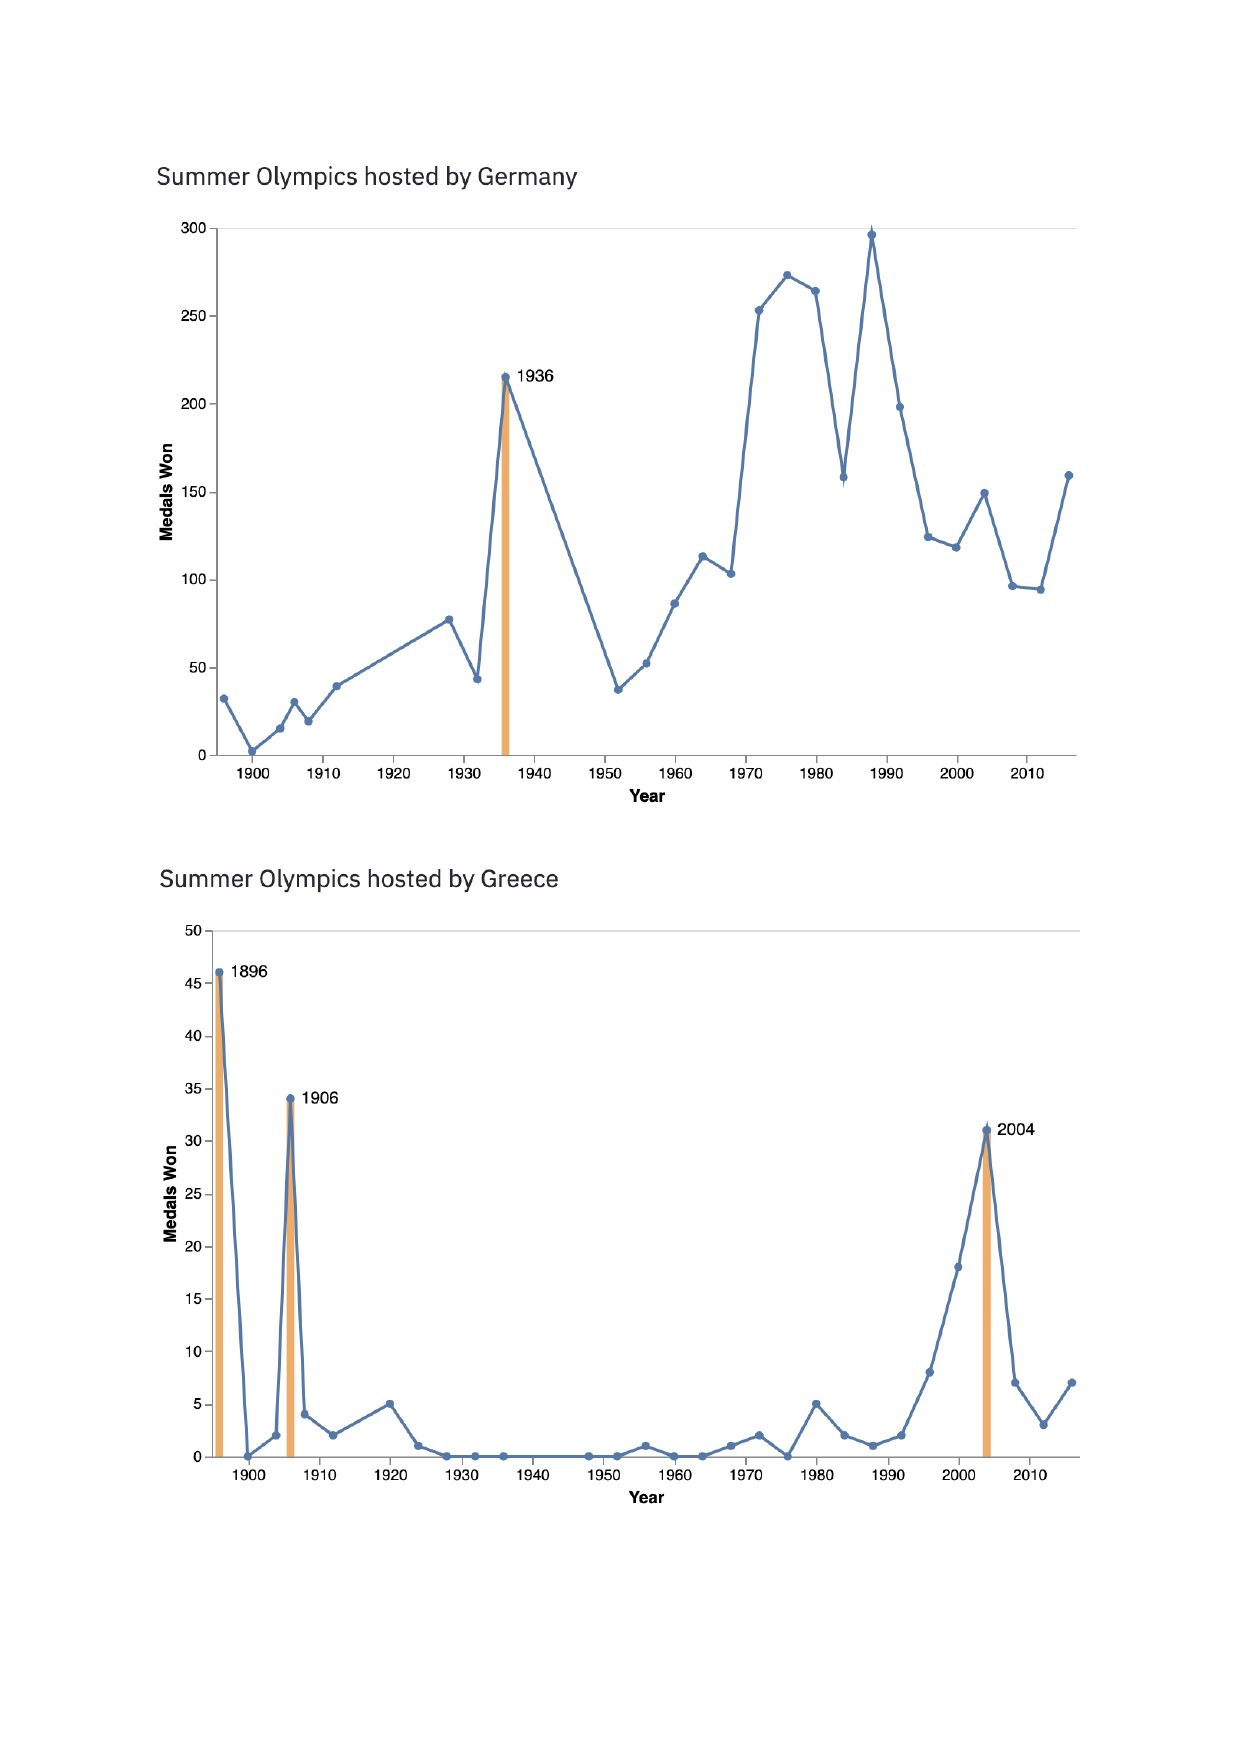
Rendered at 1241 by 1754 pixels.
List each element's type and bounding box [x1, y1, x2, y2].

picture [150, 850, 1090, 1522]
picture [150, 150, 1090, 822]
